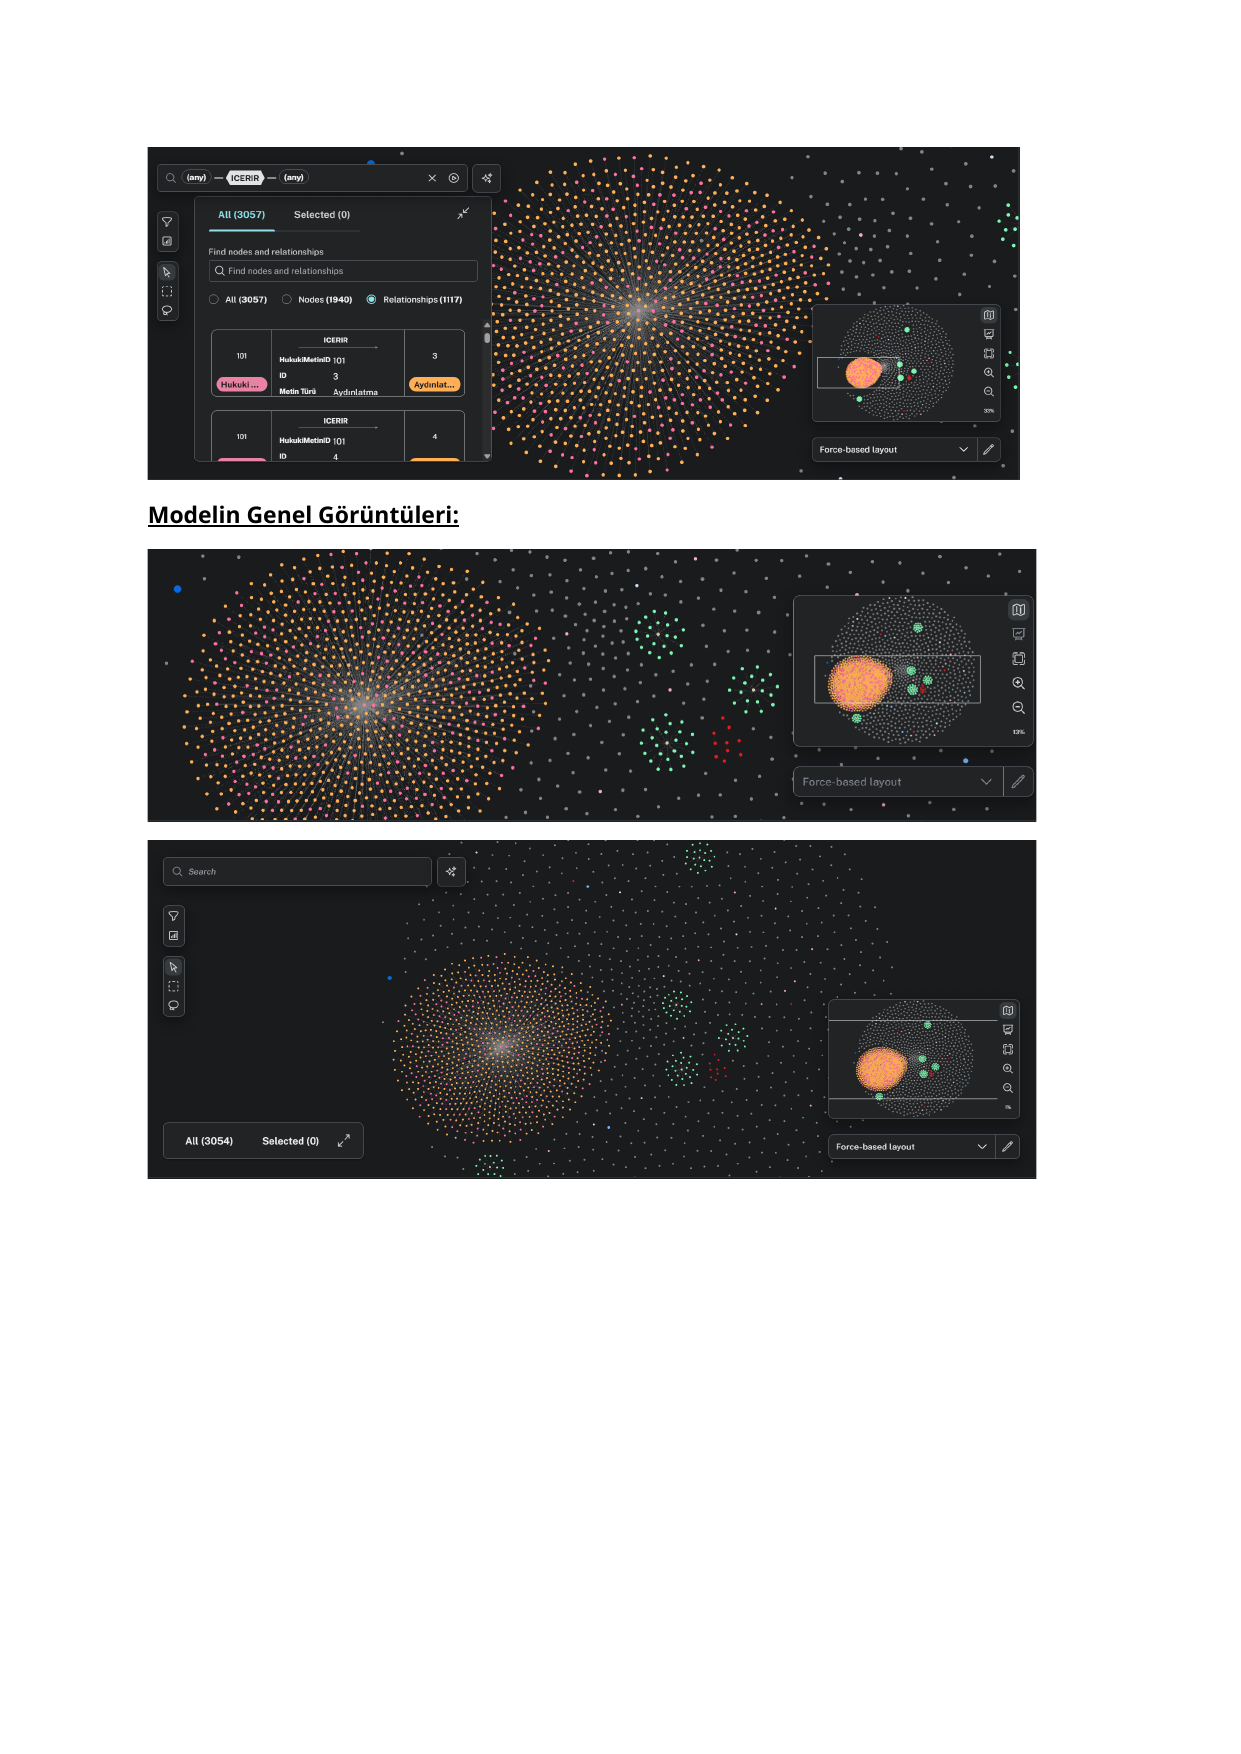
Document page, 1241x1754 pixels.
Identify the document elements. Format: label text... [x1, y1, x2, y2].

picture [147, 840, 1037, 1179]
text Modelin Genel Görüntüleri: [148, 499, 1093, 530]
picture [147, 147, 1020, 480]
picture [147, 549, 1037, 822]
